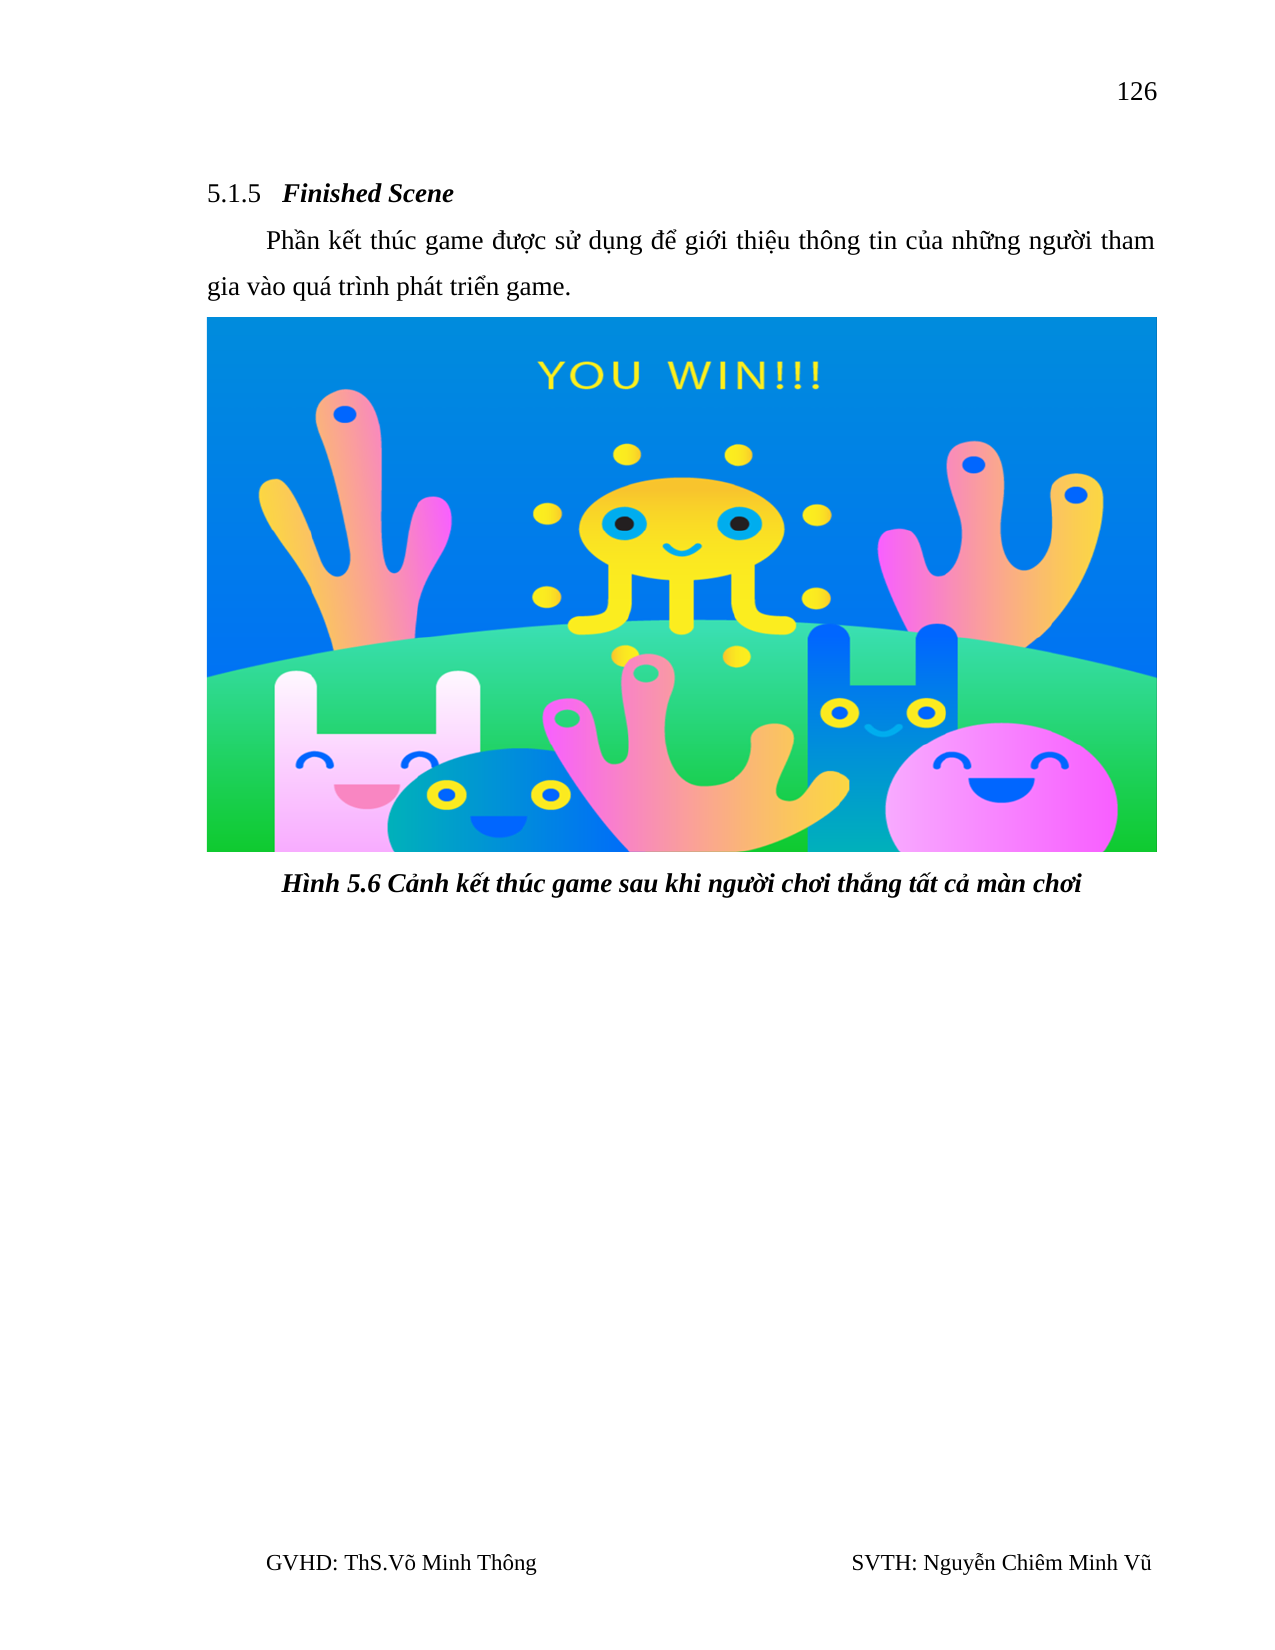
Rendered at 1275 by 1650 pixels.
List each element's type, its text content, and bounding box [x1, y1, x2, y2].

picture [206, 317, 1157, 852]
text Phần kết thúc game được sử dụng để giới thiệu thông tin của những người tham gia vào quá trình phát triển game. [207, 224, 1157, 302]
subtitle Hình 5.6 Cảnh kết thúc game sau khi người chơi thắng tất cả màn chơi [207, 867, 1157, 898]
subtitle Finished Scene [207, 177, 1157, 208]
